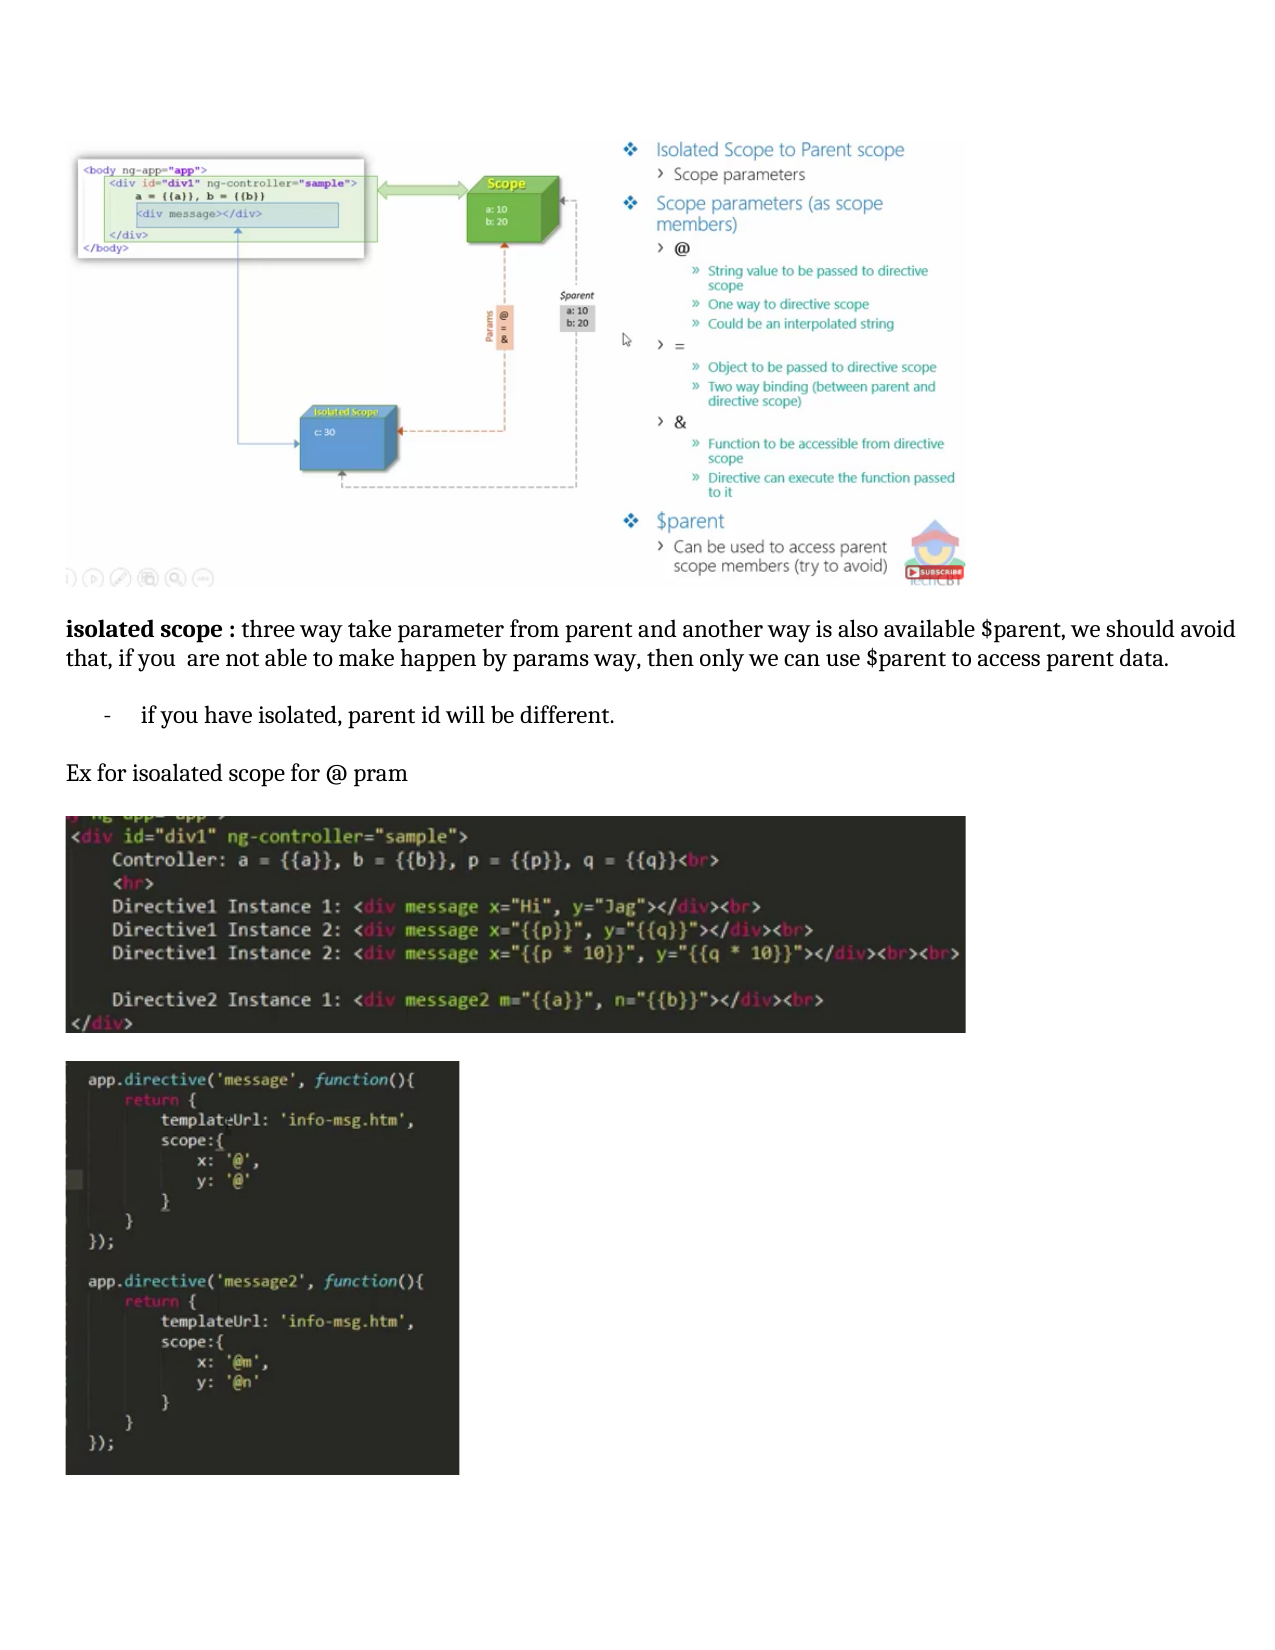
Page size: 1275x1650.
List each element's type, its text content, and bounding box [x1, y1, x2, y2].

picture [65, 140, 966, 587]
list if you have isolated, parent id will be different. [103, 701, 1237, 730]
picture [65, 1061, 460, 1475]
text Ex for isoalated scope for @ pram [66, 759, 1237, 788]
picture [65, 816, 966, 1033]
text isolated scope : three way take parameter from parent and another way is also available $parent, we should avoid that, if you are not able to make happen by params way, then only we can use $parent to access parent data. [66, 615, 1237, 673]
